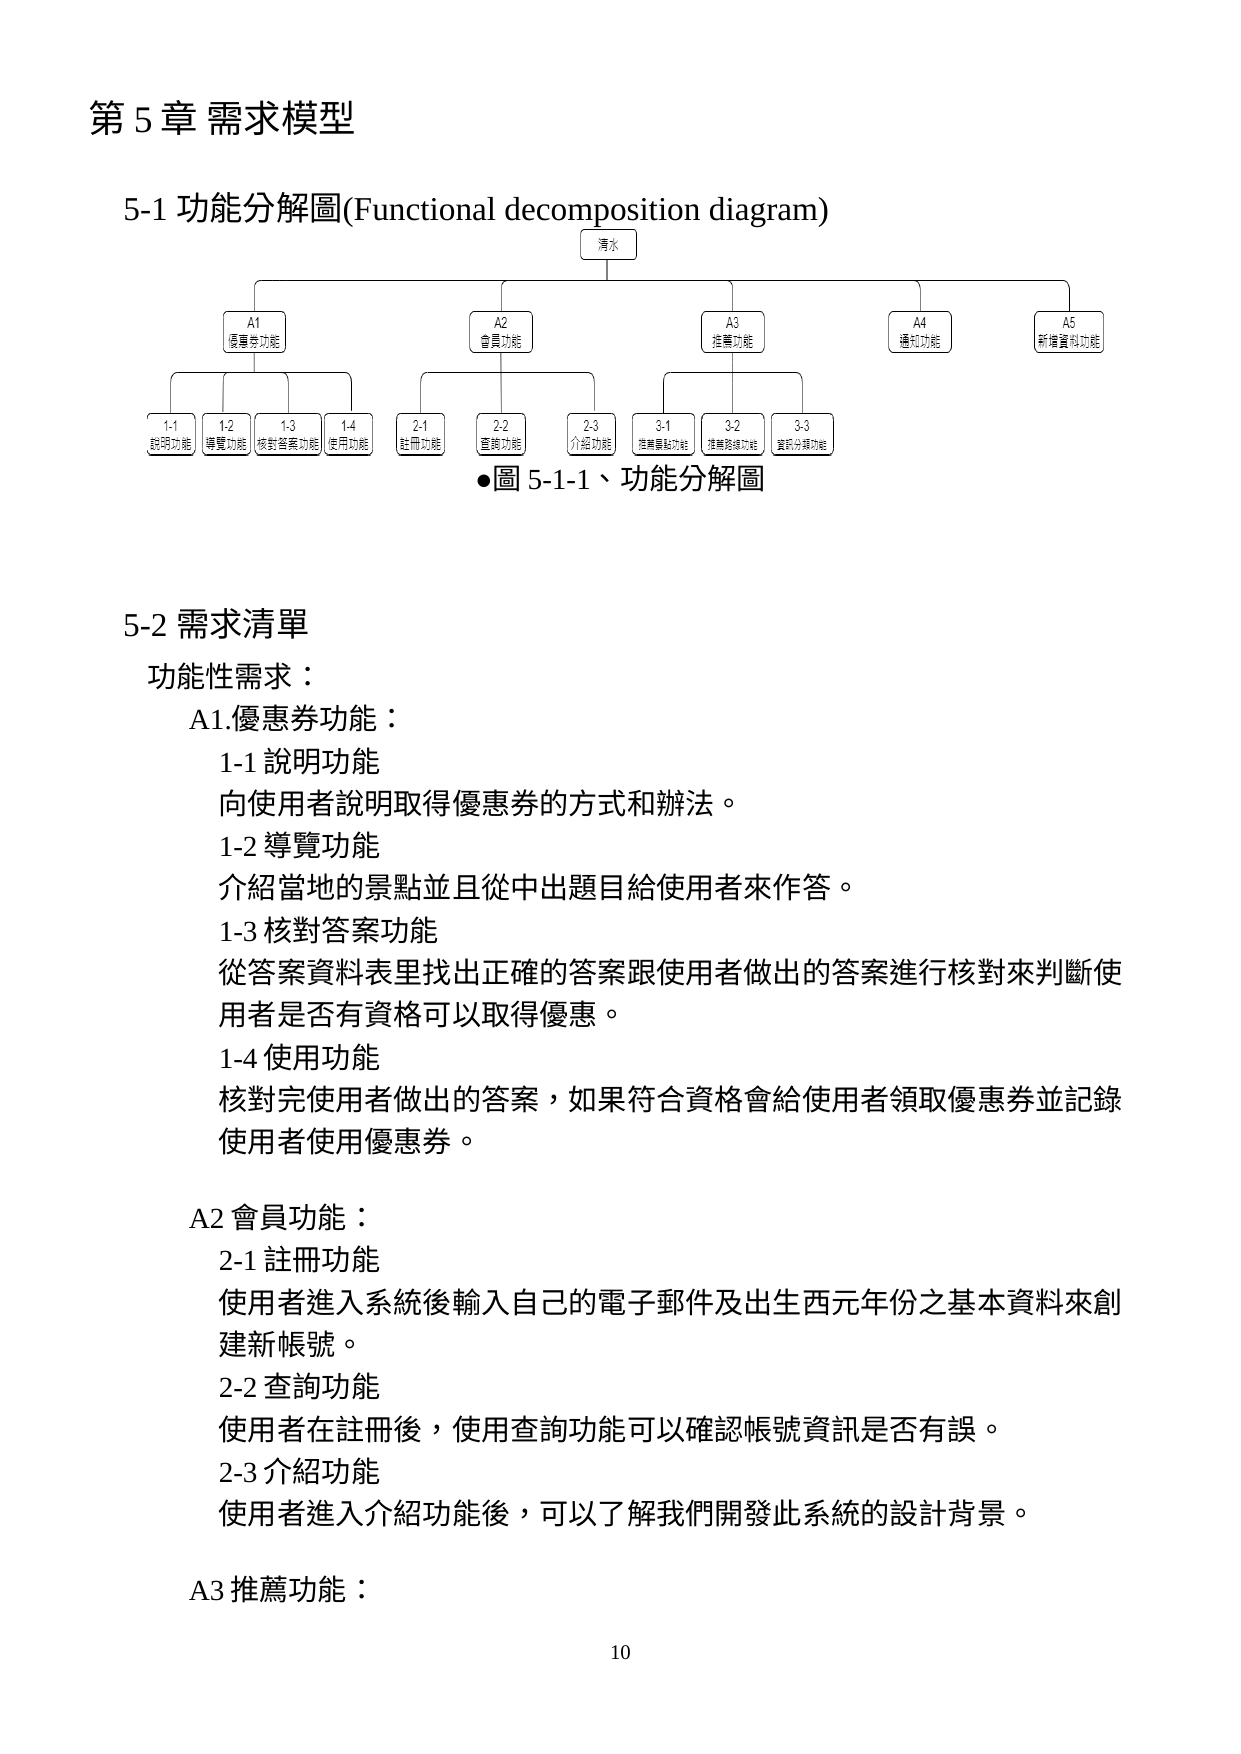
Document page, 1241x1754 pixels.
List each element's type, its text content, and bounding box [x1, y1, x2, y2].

text 功能性需求： [147, 654, 1152, 696]
text 使用者進入介紹功能後，可以了解我們開發此系統的設計背景。 [218, 1491, 1152, 1533]
text 使用者在註冊後，使用查詢功能可以確認帳號資訊是否有誤。 [218, 1406, 1152, 1448]
text 1-2導覽功能 [218, 823, 1152, 865]
picture [147, 229, 1104, 456]
text 5-1 功能分解圖(Functional decomposition diagram) [123, 181, 1152, 230]
text 2-2查詢功能 [218, 1364, 1152, 1406]
text 1-1說明功能 [218, 738, 1152, 781]
text 從答案資料表里找出正確的答案跟使用者做出的答案進行核對來判斷使用者是否有資格可以取得優惠。 [218, 950, 1152, 1034]
text A3推薦功能： [147, 1567, 1152, 1609]
text 1-4使用功能 [218, 1034, 1152, 1077]
text A2會員功能： [147, 1195, 1152, 1237]
text 1-3核對答案功能 [218, 907, 1152, 950]
text 向使用者說明取得優惠券的方式和辦法。 [218, 781, 1152, 823]
text 使用者進入系統後輸入自己的電子郵件及出生西元年份之基本資料來創建新帳號。 [218, 1279, 1152, 1364]
text 2-3介紹功能 [218, 1448, 1152, 1491]
text 5-2 需求清單 [123, 598, 1152, 646]
text 第5章 需求模型 [89, 89, 1152, 143]
text 核對完使用者做出的答案，如果符合資格會給使用者領取優惠券並記錄使用者使用優惠券。 [218, 1077, 1152, 1161]
text ●圖5-1-1、功能分解圖 [89, 455, 1152, 498]
text 2-1註冊功能 [218, 1237, 1152, 1279]
text A1.優惠券功能： [147, 696, 1152, 738]
text 介紹當地的景點並且從中出題目給使用者來作答。 [218, 865, 1152, 907]
